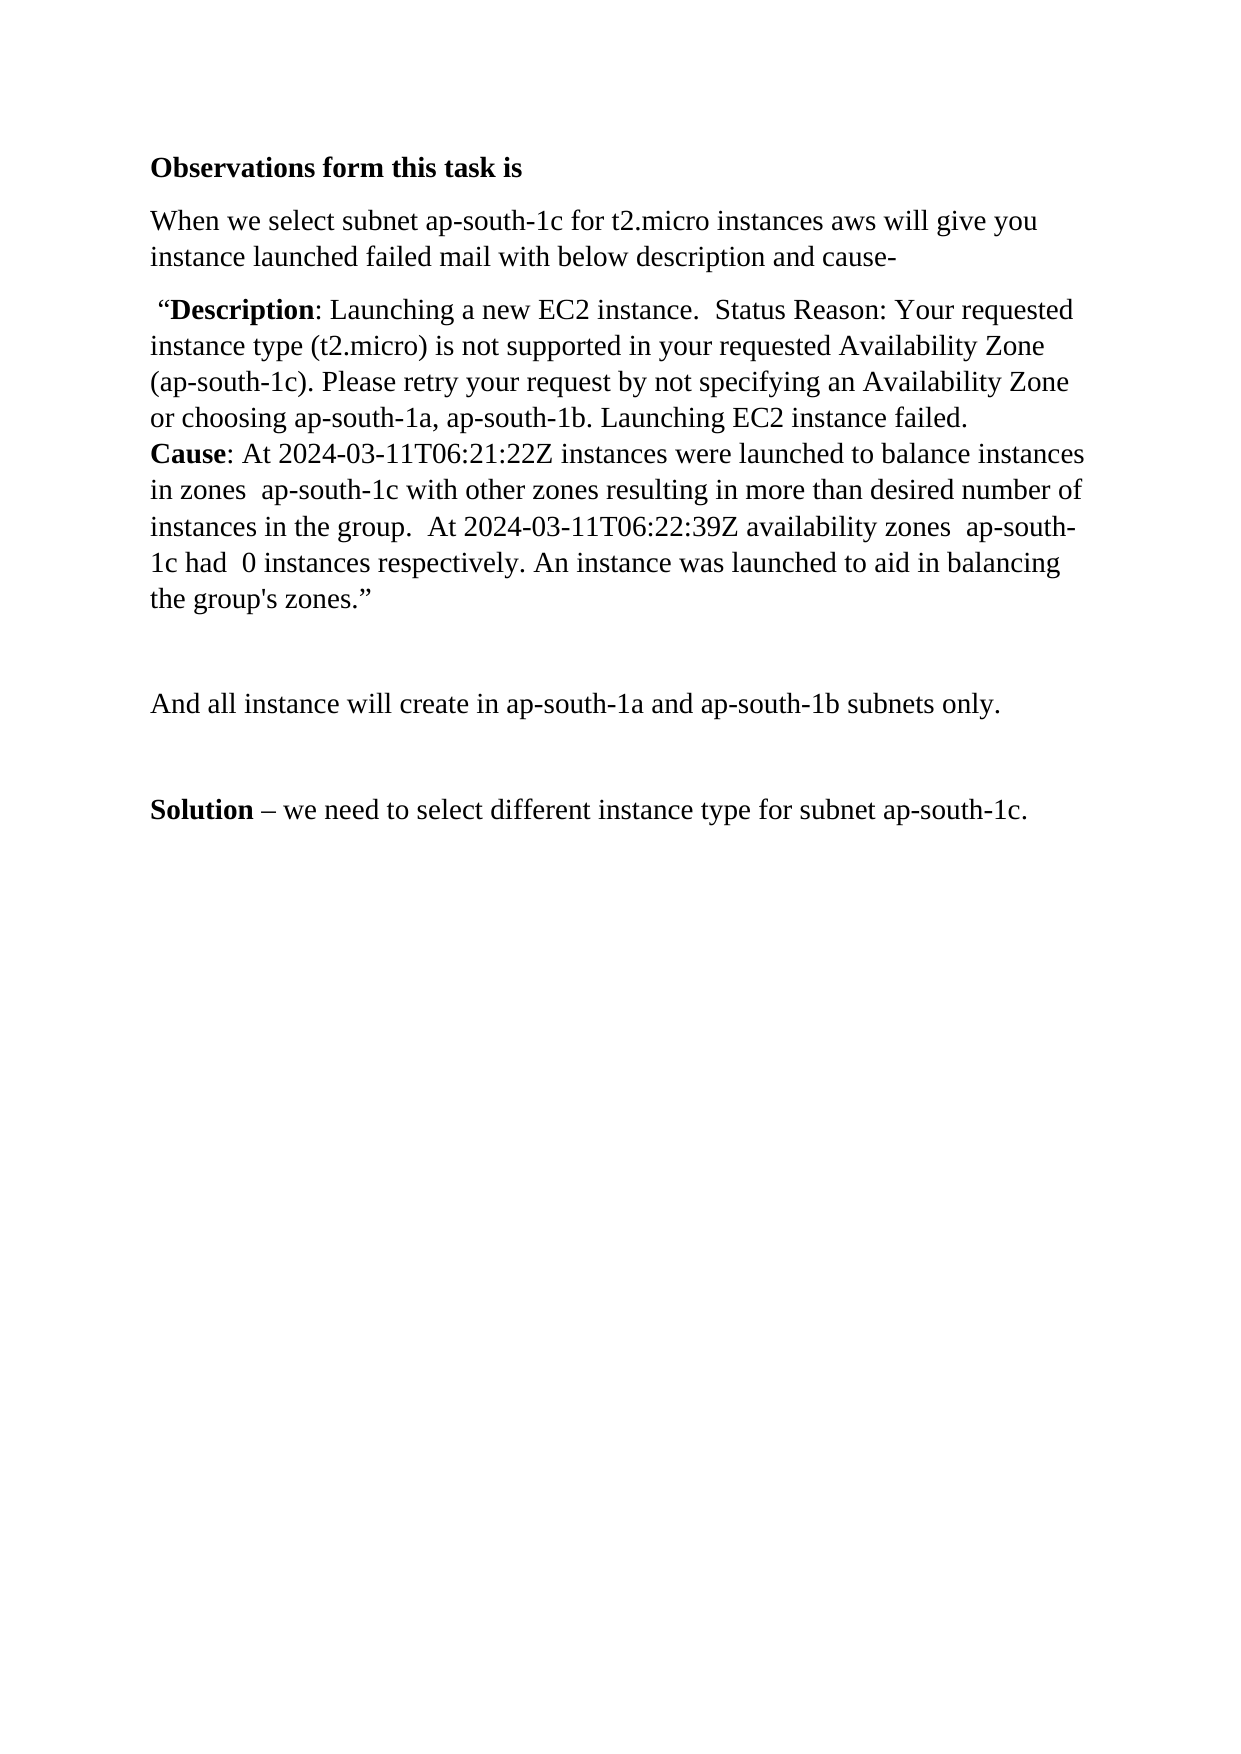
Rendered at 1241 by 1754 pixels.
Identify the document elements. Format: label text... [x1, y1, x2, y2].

text When we select subnet ap-south-1c for t2.micro instances aws will give you instance launched failed mail with below description and cause- [150, 203, 1090, 272]
text Solution – we need to select different instance type for subnet ap-south-1c. [150, 792, 1090, 826]
text And all instance will create in ap-south-1a and ap-south-1b subnets only. [150, 687, 1090, 720]
text “Description: Launching a new EC2 instance. Status Reason: Your requested instance type (t2.micro) is not supported in your requested Availability Zone (ap-south-1c). Please retry your request by not specifying an Availability Zone or choosing ap-south-1a, ap-south-1b. Launching EC2 instance failed. Cause: At 2024-03-11T06:21:22Z instances were launched to balance instances in zones ap-south-1c with other zones resulting in more than desired number of instances in the group. At 2024-03-11T06:22:39Z availability zones ap-south-1c had 0 instances respectively. An instance was launched to aid in balancing the group's zones.” [150, 292, 1090, 614]
text Observations form this task is [150, 150, 1090, 183]
